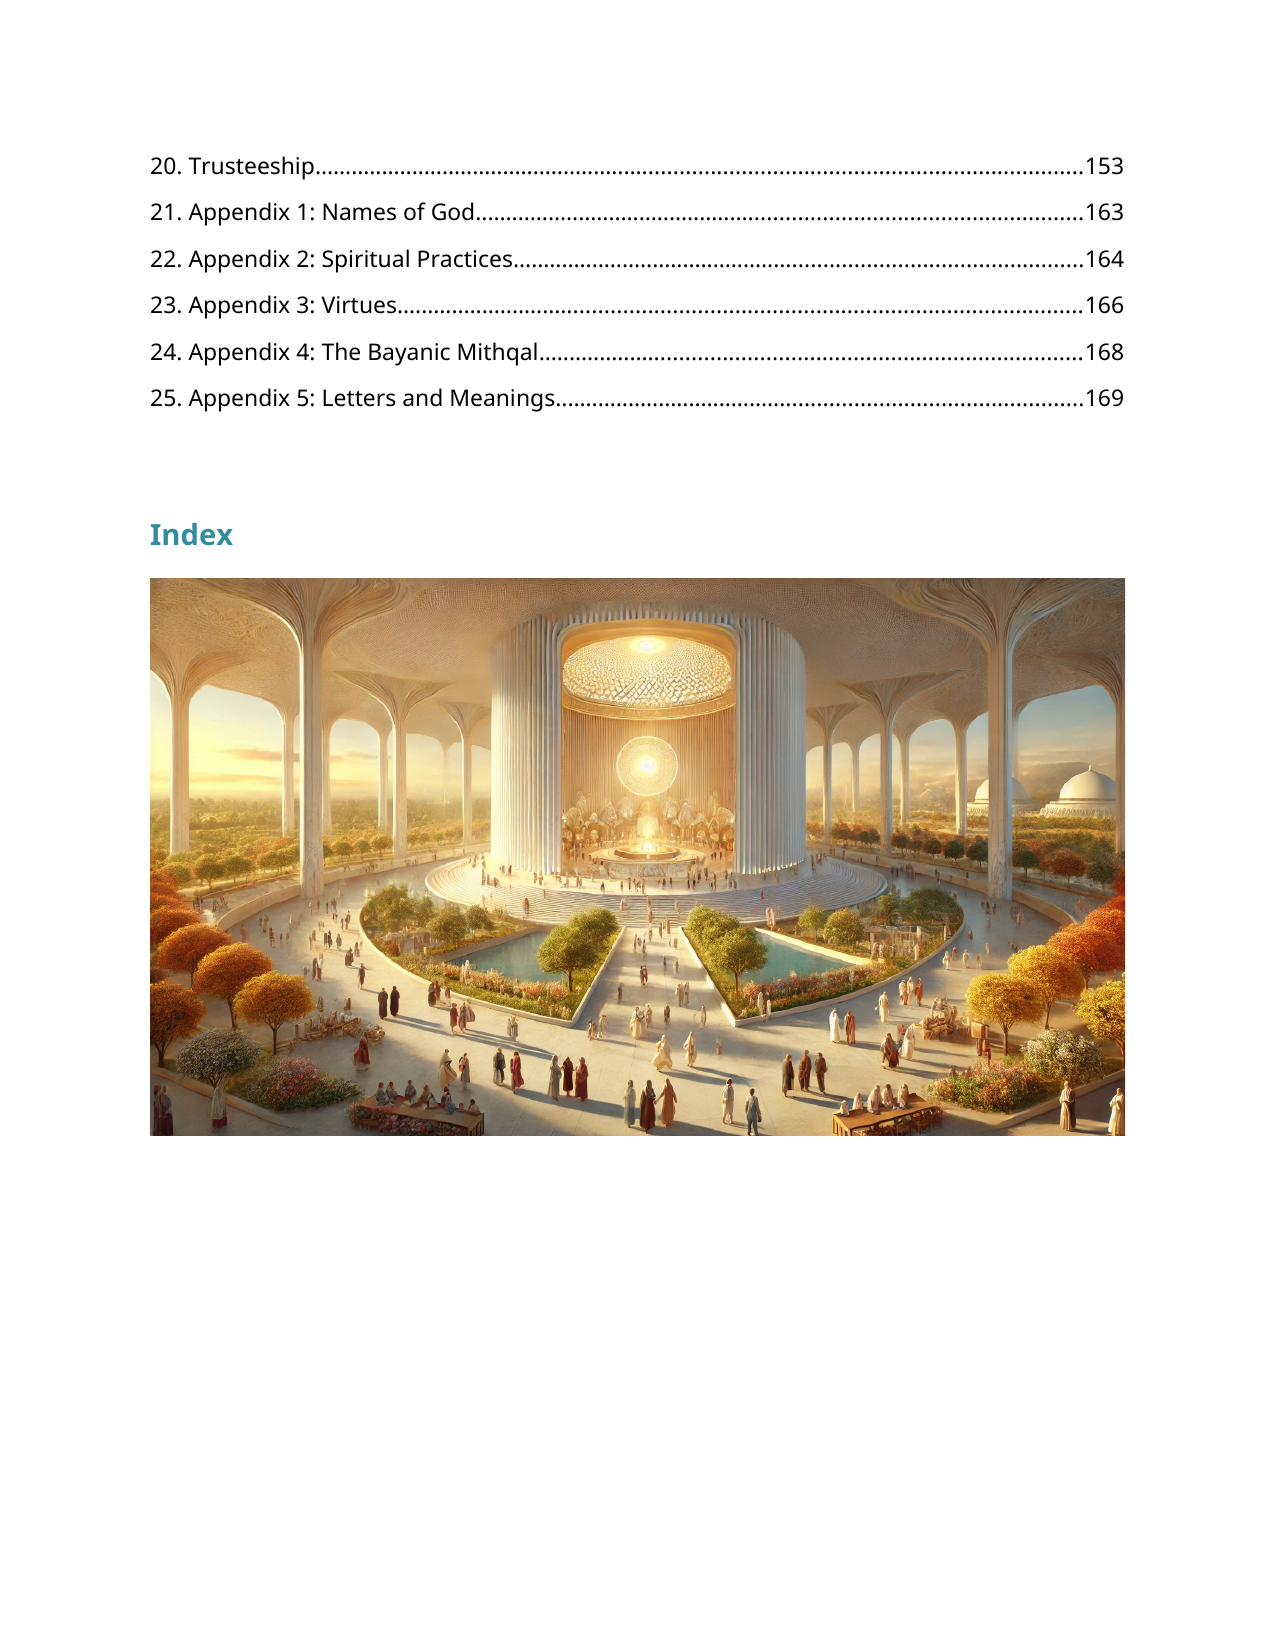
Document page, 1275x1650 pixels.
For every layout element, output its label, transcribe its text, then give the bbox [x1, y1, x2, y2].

picture [150, 578, 1125, 1136]
subtitle Index [150, 514, 1125, 554]
